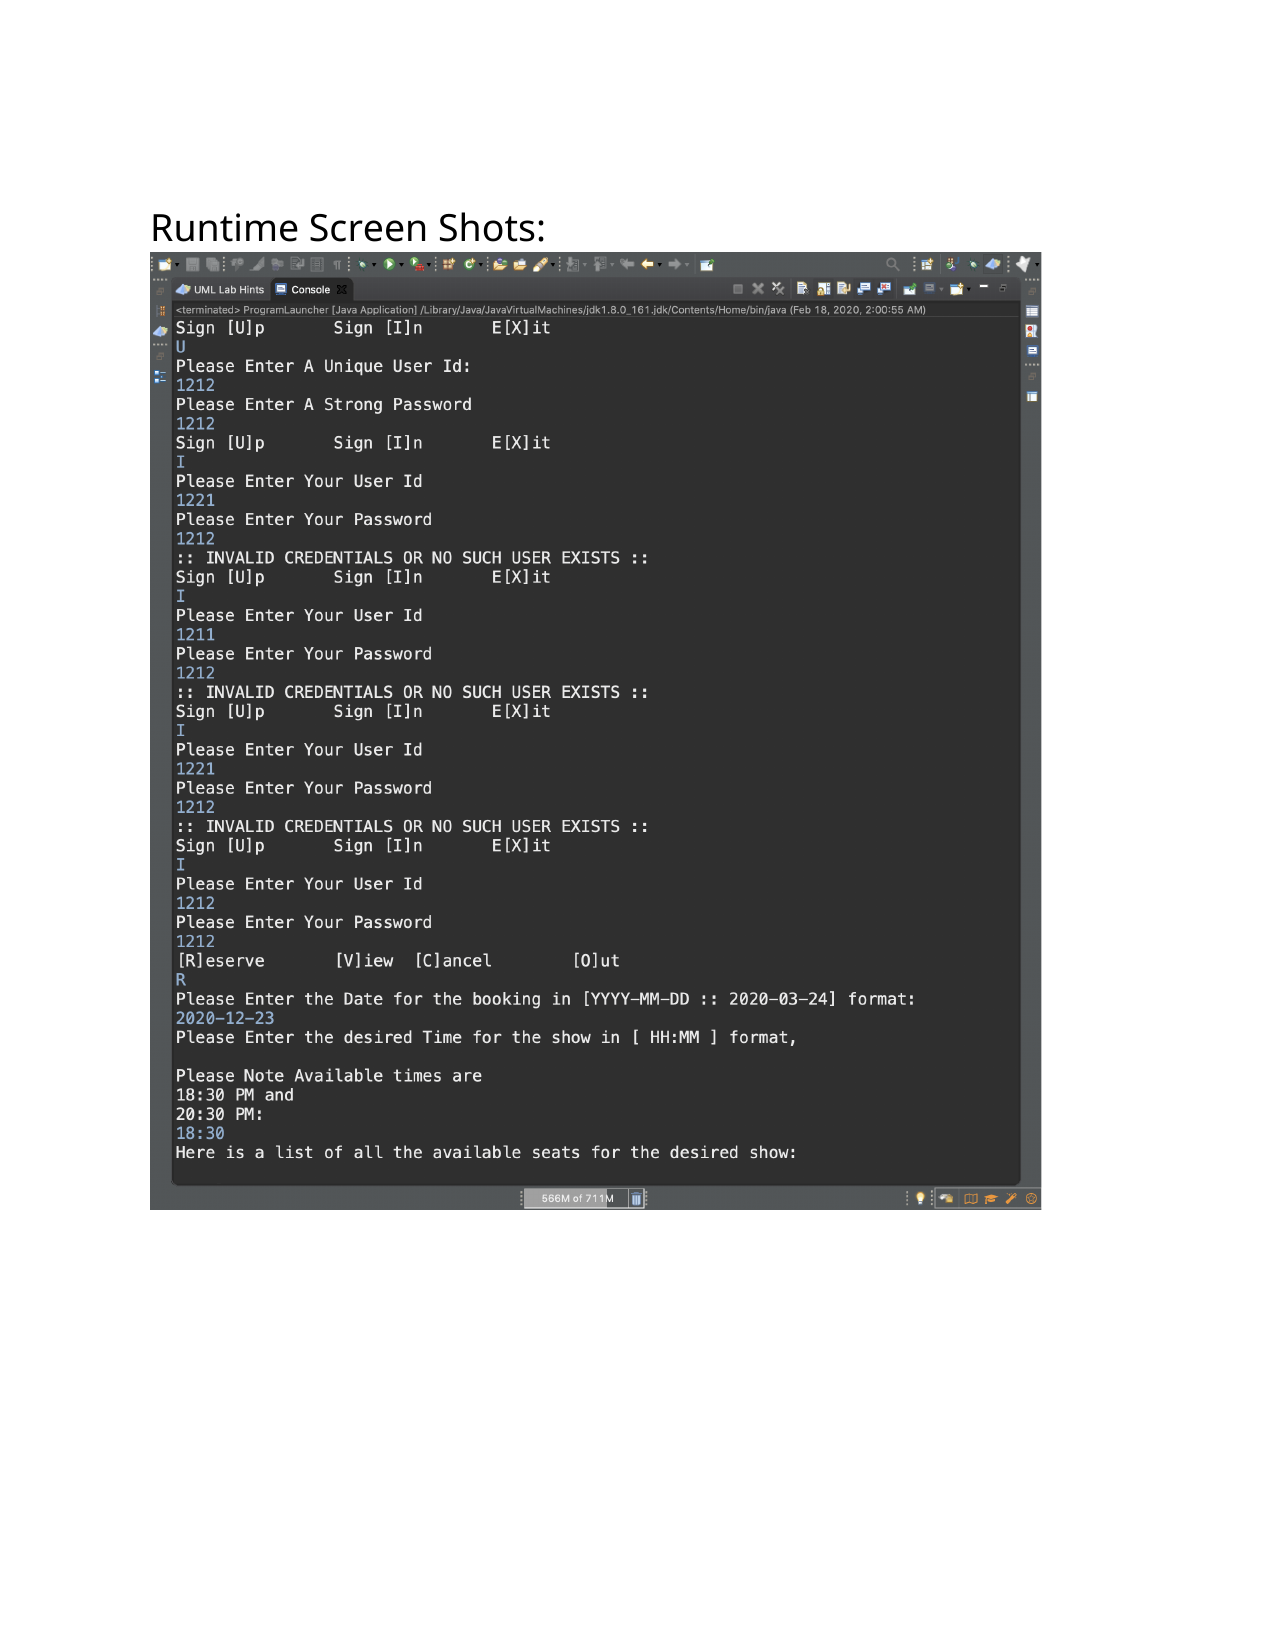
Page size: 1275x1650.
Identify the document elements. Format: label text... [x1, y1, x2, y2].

picture [150, 252, 1042, 1210]
